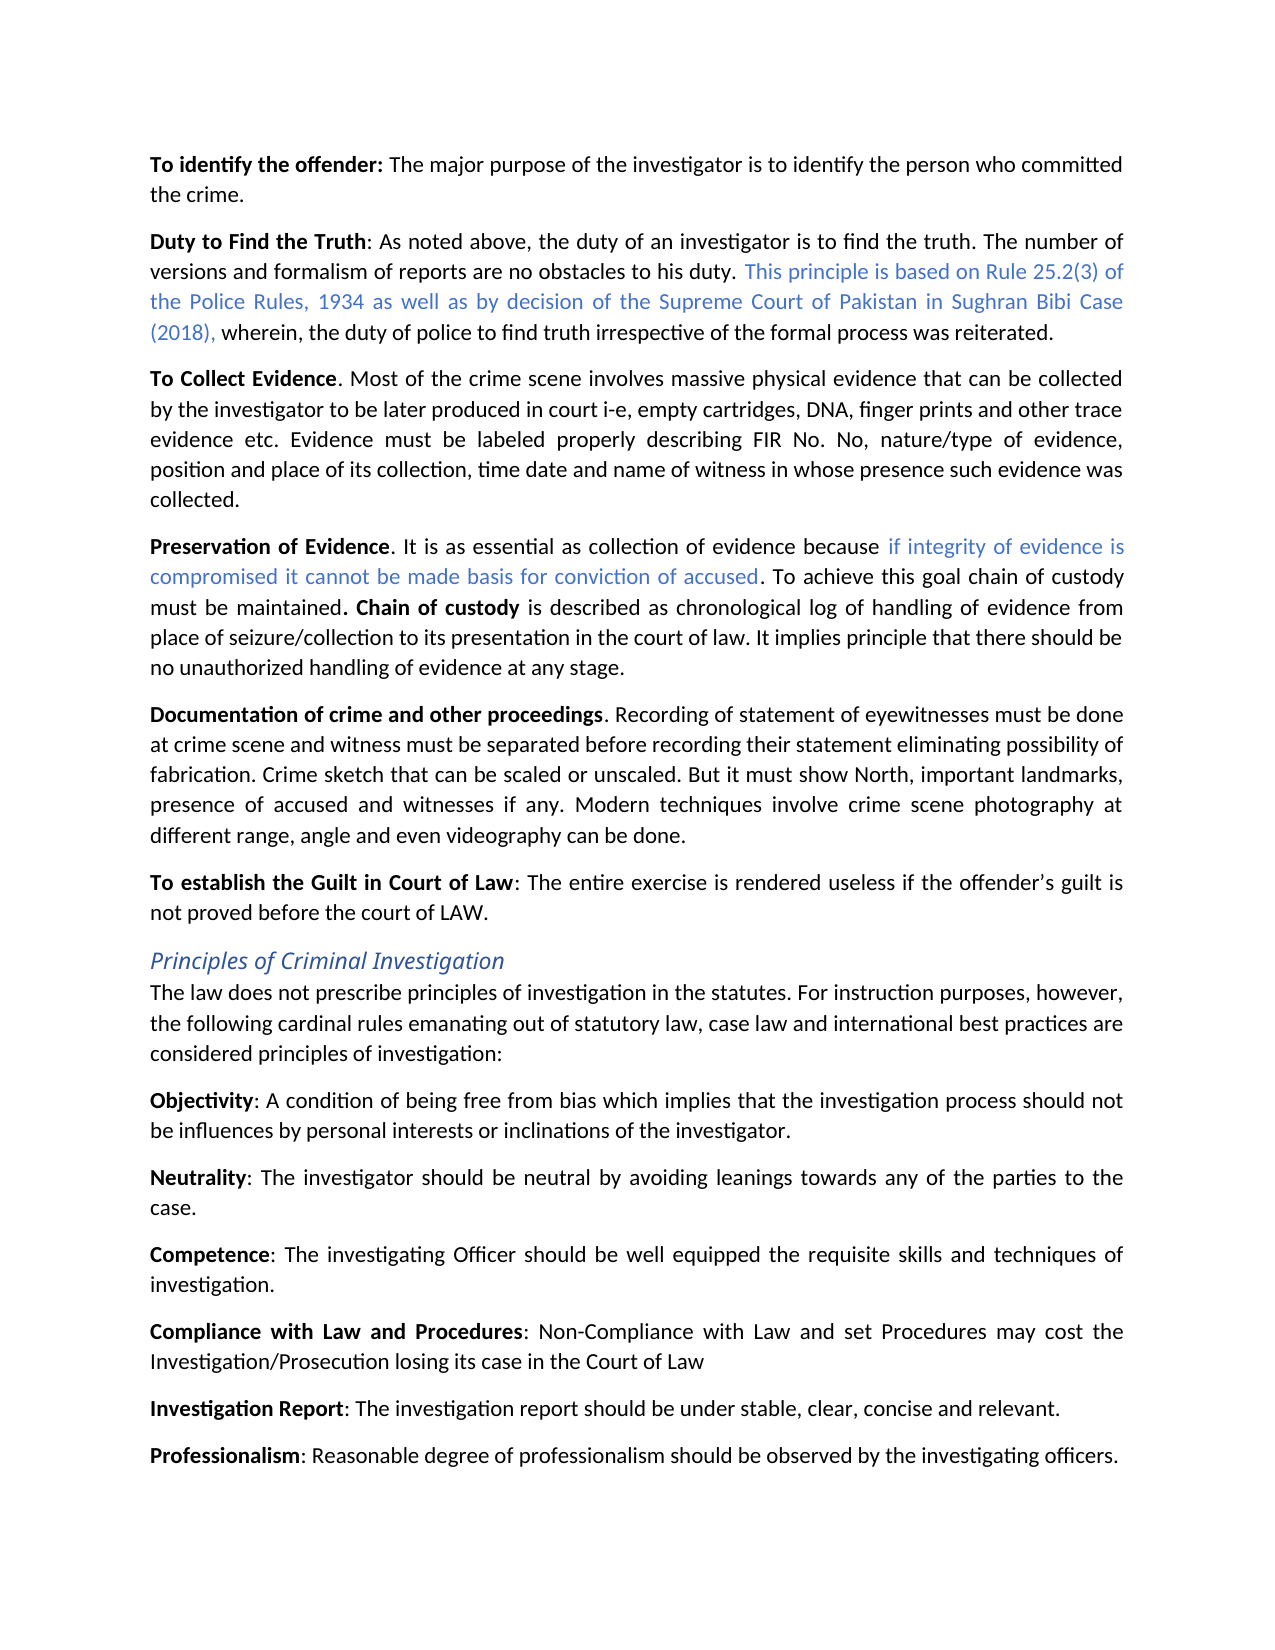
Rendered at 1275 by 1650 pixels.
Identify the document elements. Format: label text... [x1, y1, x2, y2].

text Neutrality: The investigator should be neutral by avoiding leanings towards any of the parties to the case. [150, 1163, 1125, 1221]
text Competence: The investigating Officer should be well equipped the requisite skills and techniques of investigation. [150, 1240, 1125, 1298]
text To identify the offender: The major purpose of the investigator is to identify the person who committed the crime. [150, 150, 1125, 208]
text Compliance with Law and Procedures: Non-Compliance with Law and set Procedures may cost the Investigation/Prosecution losing its case in the Court of Law [150, 1317, 1125, 1375]
text Professionalism: Reasonable degree of professionalism should be observed by the investigating officers. [150, 1441, 1125, 1469]
subtitle Principles of Criminal Investigation [150, 945, 1125, 976]
text The law does not prescribe principles of investigation in the statutes. For instruction purposes, however, the following cardinal rules emanating out of statutory law, case law and international best practices are considered principles of investigation: [150, 978, 1125, 1067]
text Duty to Find the Truth: As noted above, the duty of an investigator is to find the truth. The number of versions and formalism of reports are no obstacles to his duty. This principle is based on Rule 25.2(3) of the Police Rules, 1934 as well as by decision of the Supreme Court of Pakistan in Sughran Bibi Case (2018), wherein, the duty of police to find truth irrespective of the formal process was reiterated. [150, 227, 1125, 346]
text To establish the Guilt in Court of Law: The entire exercise is rendered useless if the offender’s guilt is not proved before the court of LAW. [150, 868, 1125, 926]
text Objectivity: A condition of being free from bias which implies that the investigation process should not be influences by personal interests or inclinations of the investigator. [150, 1086, 1125, 1144]
text To Collect Evidence. Most of the crime scene involves massive physical evidence that can be collected by the investigator to be later produced in court i-e, empty cartridges, DNA, finger prints and other trace evidence etc. Evidence must be labeled properly describing FIR No. No, nature/type of evidence, position and place of its collection, time date and name of witness in whose presence such evidence was collected. [150, 364, 1125, 513]
text Documentation of crime and other proceedings. Recording of statement of eyewitnesses must be done at crime scene and witness must be separated before recording their statement eliminating possibility of fabrication. Crime sketch that can be scaled or unscaled. But it must show North, important landmarks, presence of accused and witnesses if any. Modern techniques involve crime scene photography at different range, angle and even videography can be done. [150, 700, 1125, 849]
text Preservation of Evidence. It is as essential as collection of evidence because if integrity of evidence is compromised it cannot be made basis for conviction of accused. To achieve this goal chain of custody must be maintained. Chain of custody is described as chronological log of handling of evidence from place of seizure/collection to its presentation in the court of law. It implies principle that there should be no unauthorized handling of evidence at any stage. [150, 532, 1125, 681]
text Investigation Report: The investigation report should be under stable, clear, concise and relevant. [150, 1394, 1125, 1422]
